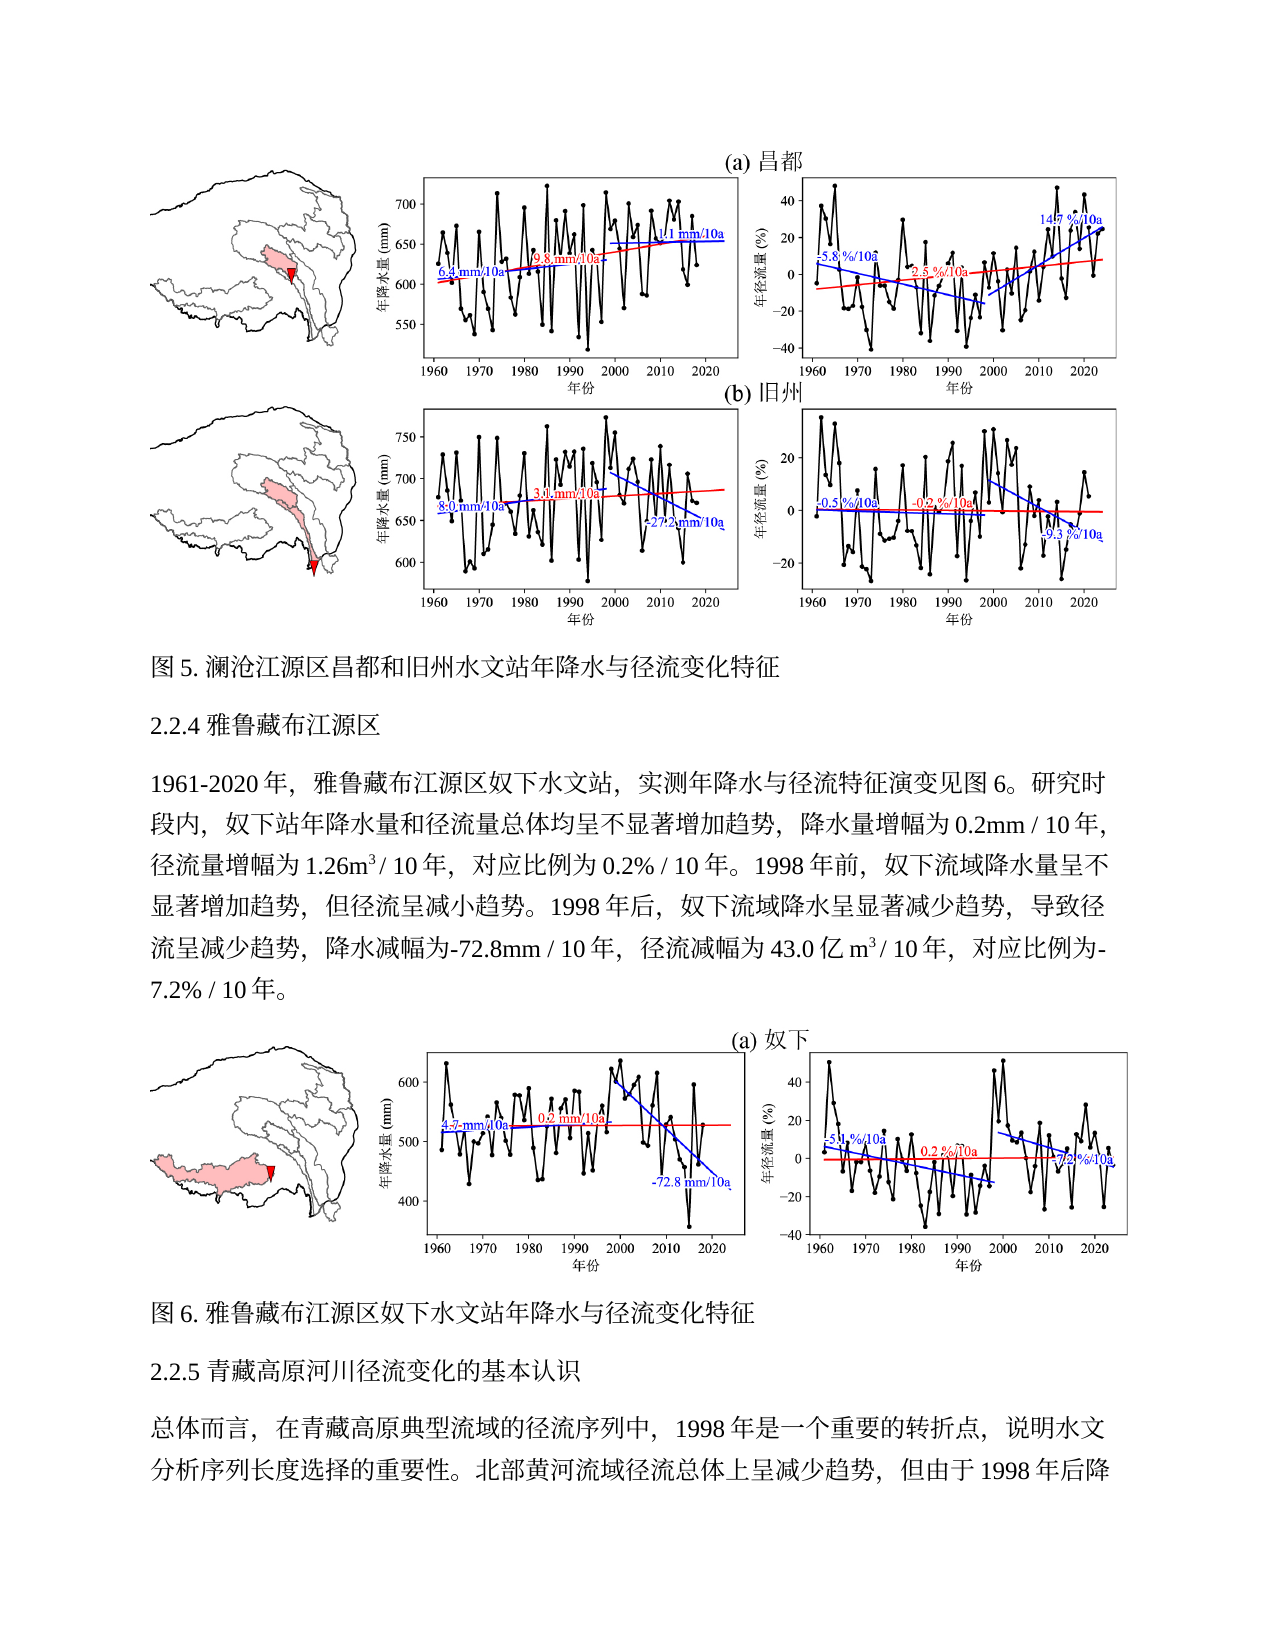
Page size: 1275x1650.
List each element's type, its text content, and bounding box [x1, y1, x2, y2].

text 图5. 澜沧江源区昌都和旧州水文站年降水与径流变化特征 [150, 647, 1125, 683]
text 2.2.4 雅鲁藏布江源区 [150, 705, 1125, 741]
text 2.2.5 青藏高原河川径流变化的基本认识 [150, 1351, 1125, 1387]
text 图6. 雅鲁藏布江源区奴下水文站年降水与径流变化特征 [150, 1293, 1125, 1329]
text 1961-2020年，雅鲁藏布江源区奴下水文站，实测年降水与径流特征演变见图6。研究时段内，奴下站年降水量和径流量总体均呈不显著增加趋势，降水量增幅为0.2mm / 10年，径流量增幅为1.26m3 / 10年，对应比例为0.2% / 10年。1998年前，奴下流域降水量呈不显著增加趋势，但径流呈减小趋势。1998年后，奴下流域降水呈显著减少趋势，导致径流呈减少趋势，降水减幅为-72.8mm / 10年，径流减幅为43.0亿m3 / 10年，对应比例为-7.2% / 10年。 [150, 763, 1125, 1005]
picture [150, 1027, 1128, 1272]
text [150, 1409, 1125, 1486]
picture [150, 150, 1117, 626]
